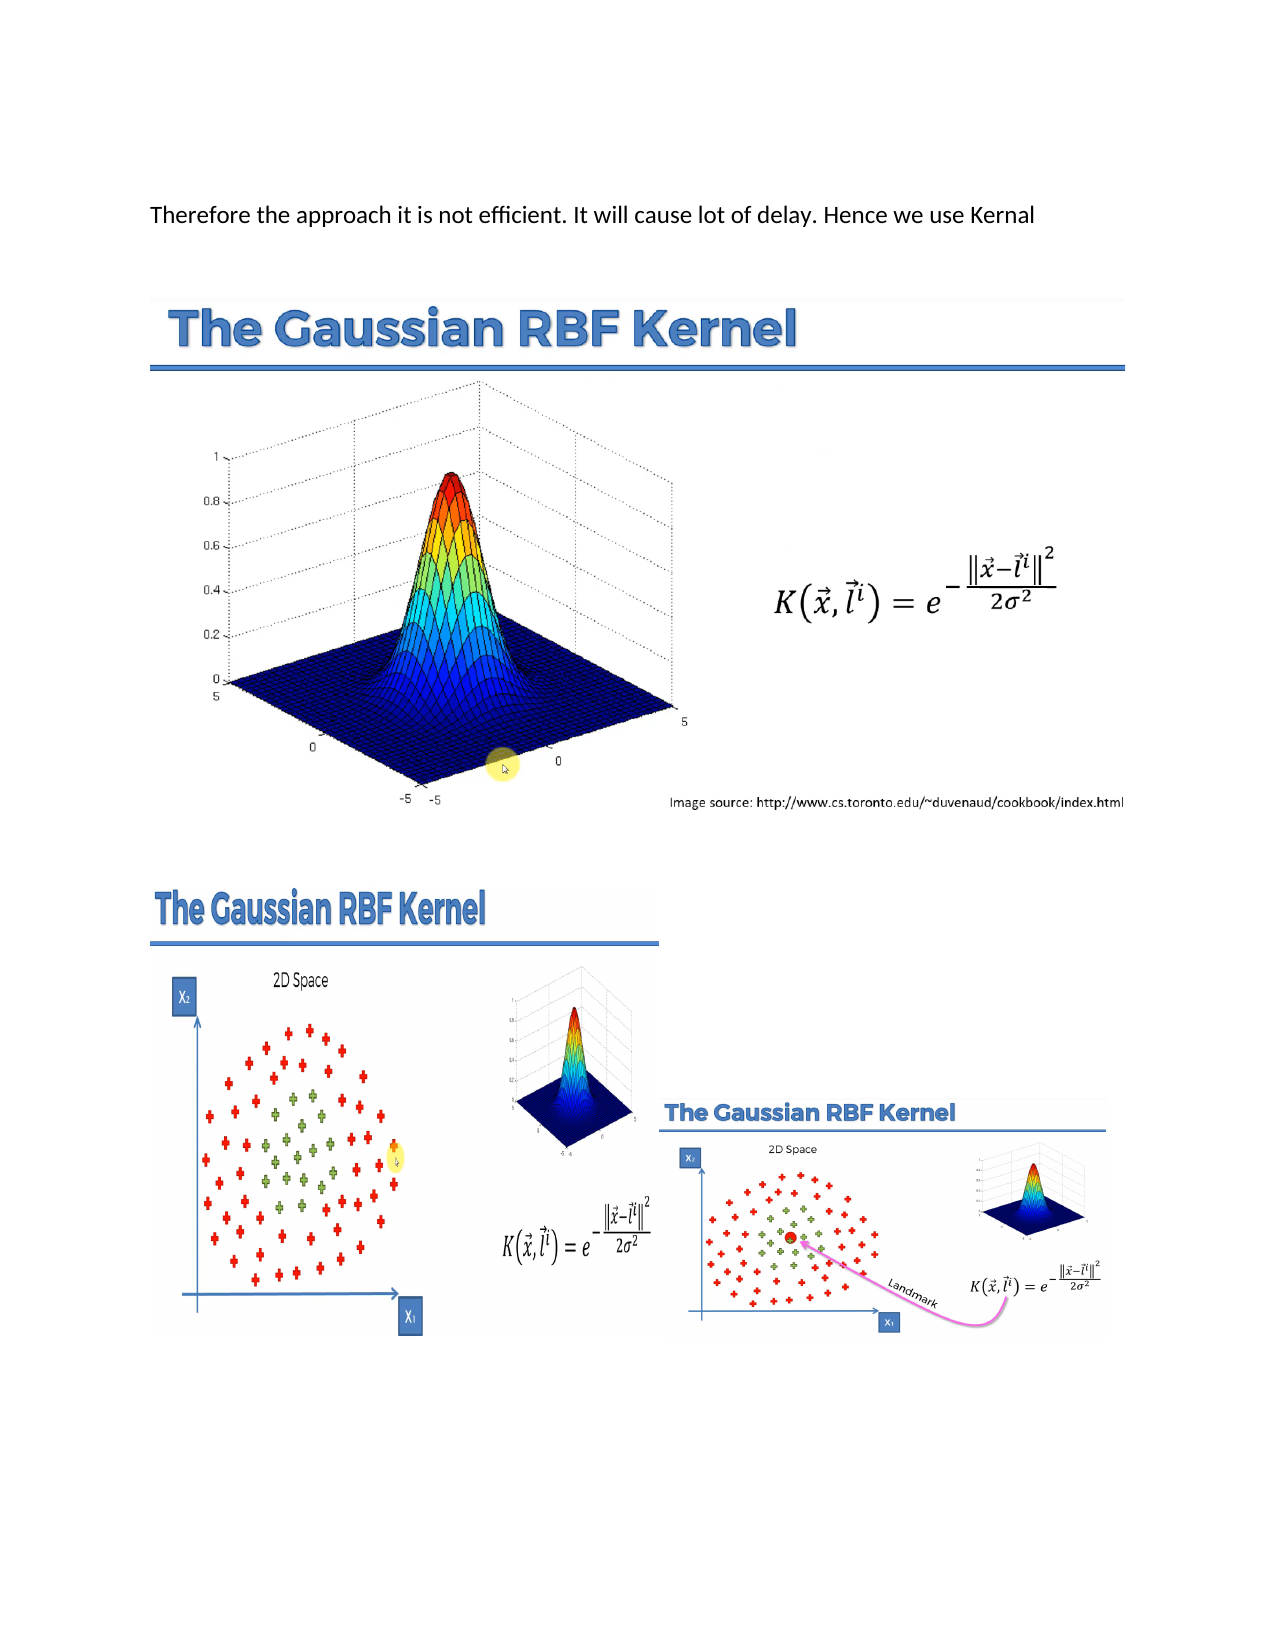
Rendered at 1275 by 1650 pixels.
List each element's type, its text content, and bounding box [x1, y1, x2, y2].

text Therefore the approach it is not efficient. It will cause lot of delay. Hence we use Kernal [150, 199, 1125, 230]
picture [150, 886, 1106, 1338]
picture [150, 298, 1125, 818]
